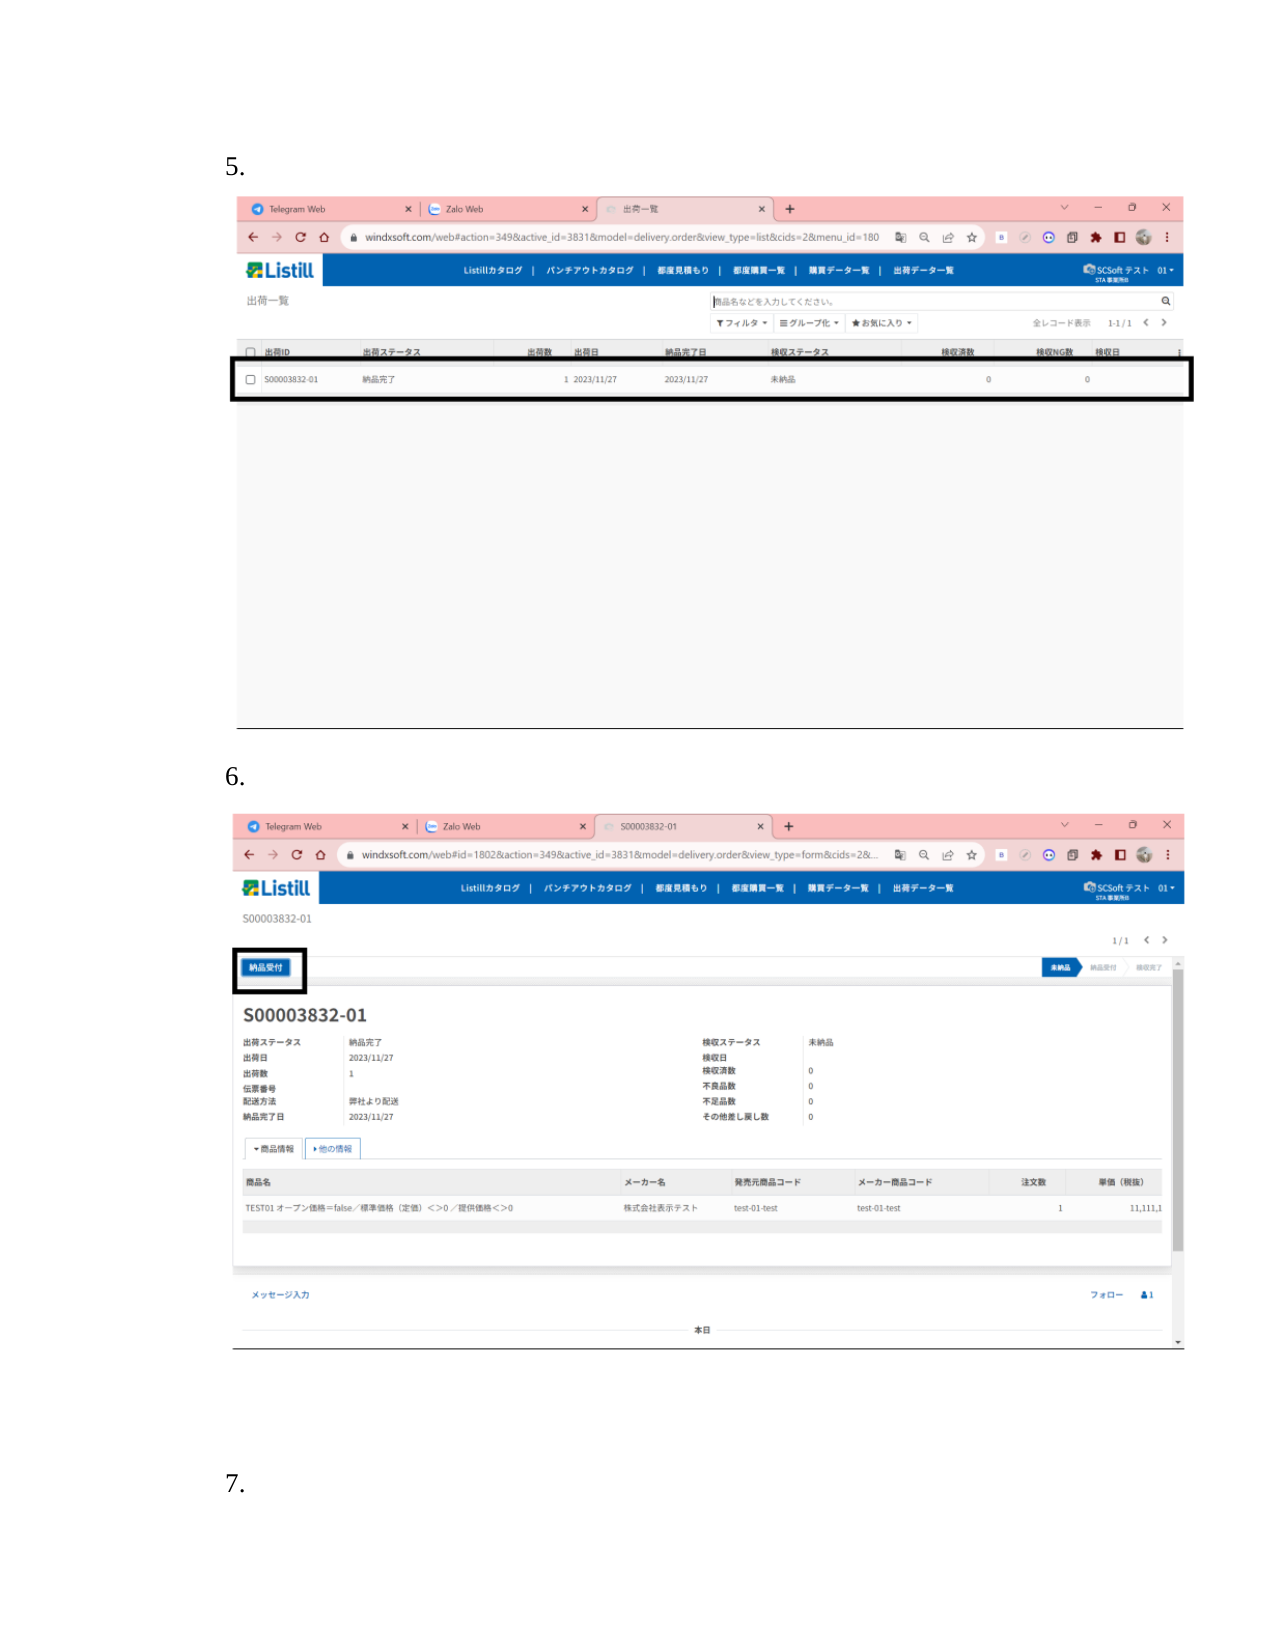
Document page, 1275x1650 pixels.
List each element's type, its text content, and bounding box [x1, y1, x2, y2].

list 6. [225, 760, 1125, 791]
picture [225, 793, 1200, 1365]
picture [225, 183, 1200, 758]
list 7. [225, 1467, 1125, 1498]
list 5. [225, 150, 1125, 181]
